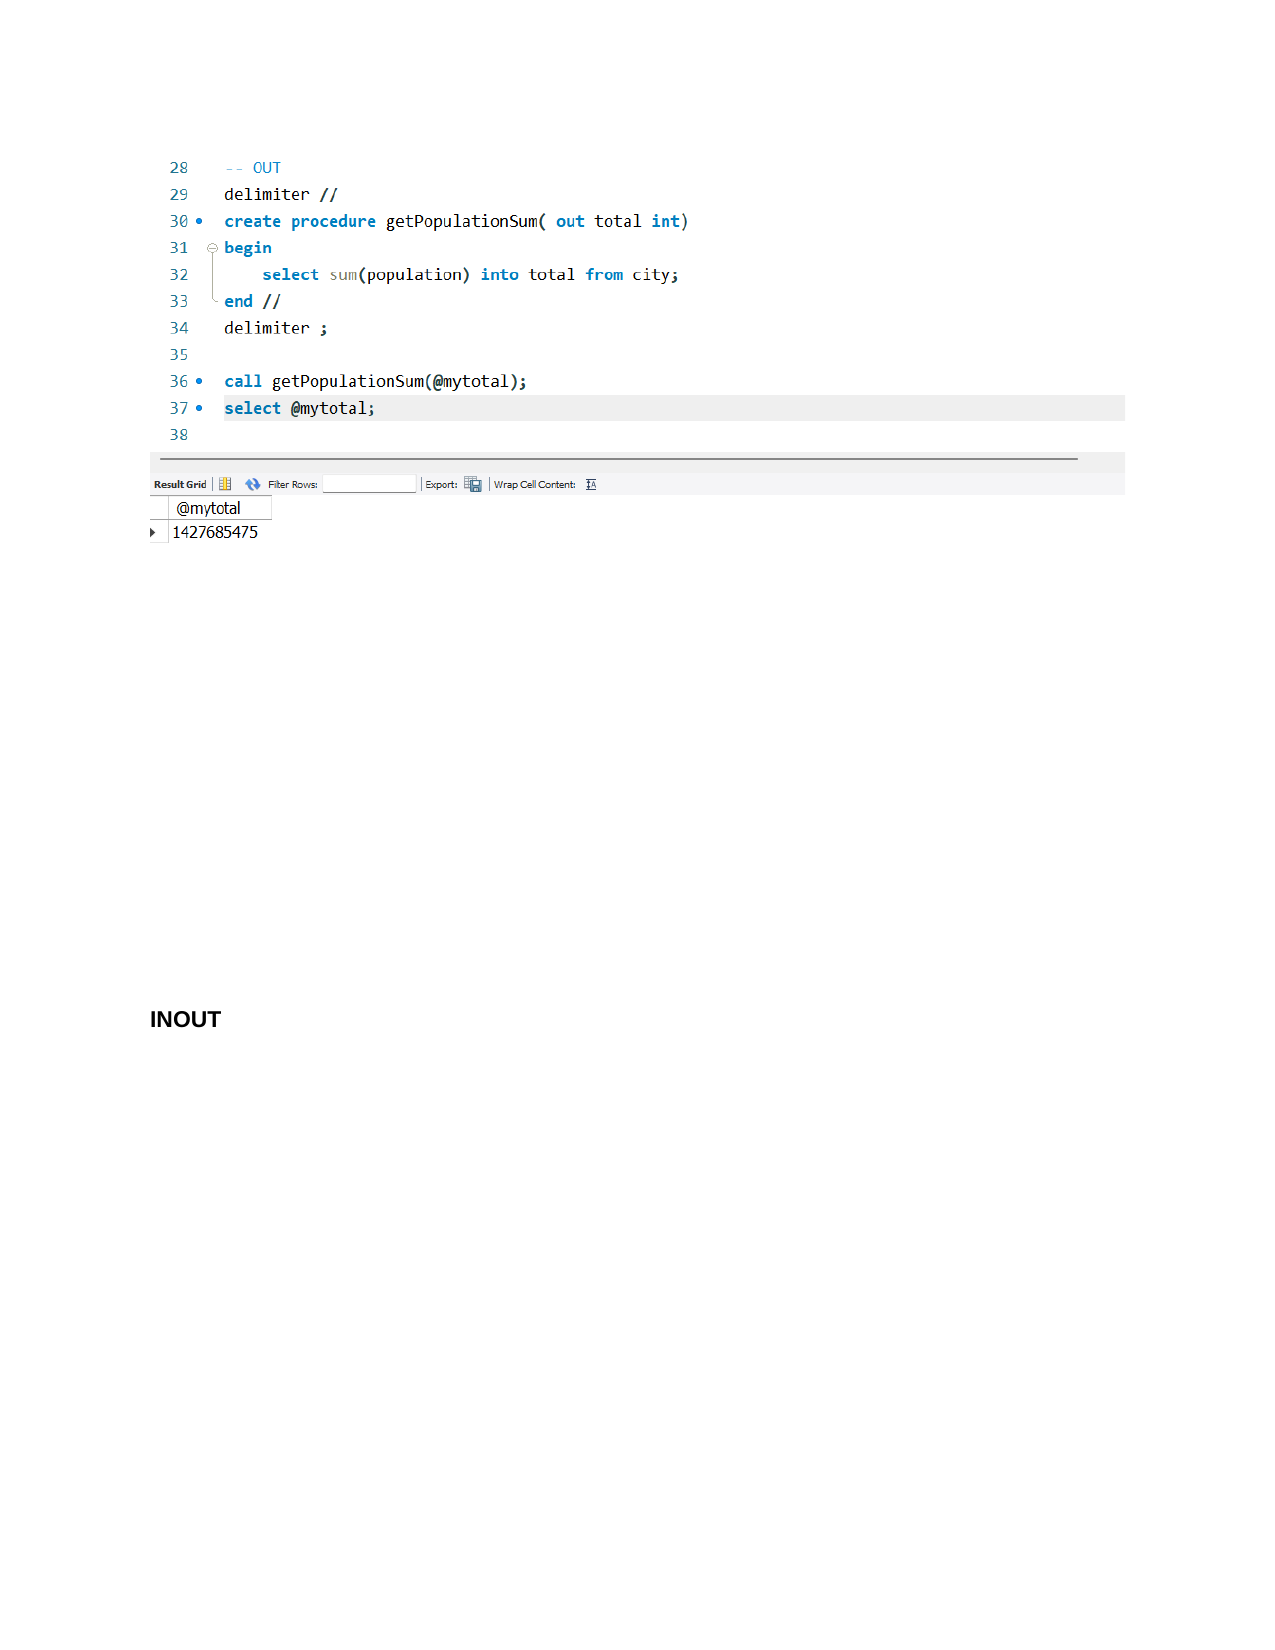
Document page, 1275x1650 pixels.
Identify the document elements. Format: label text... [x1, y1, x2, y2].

text INOUT [150, 1006, 1125, 1032]
picture [150, 150, 1125, 580]
